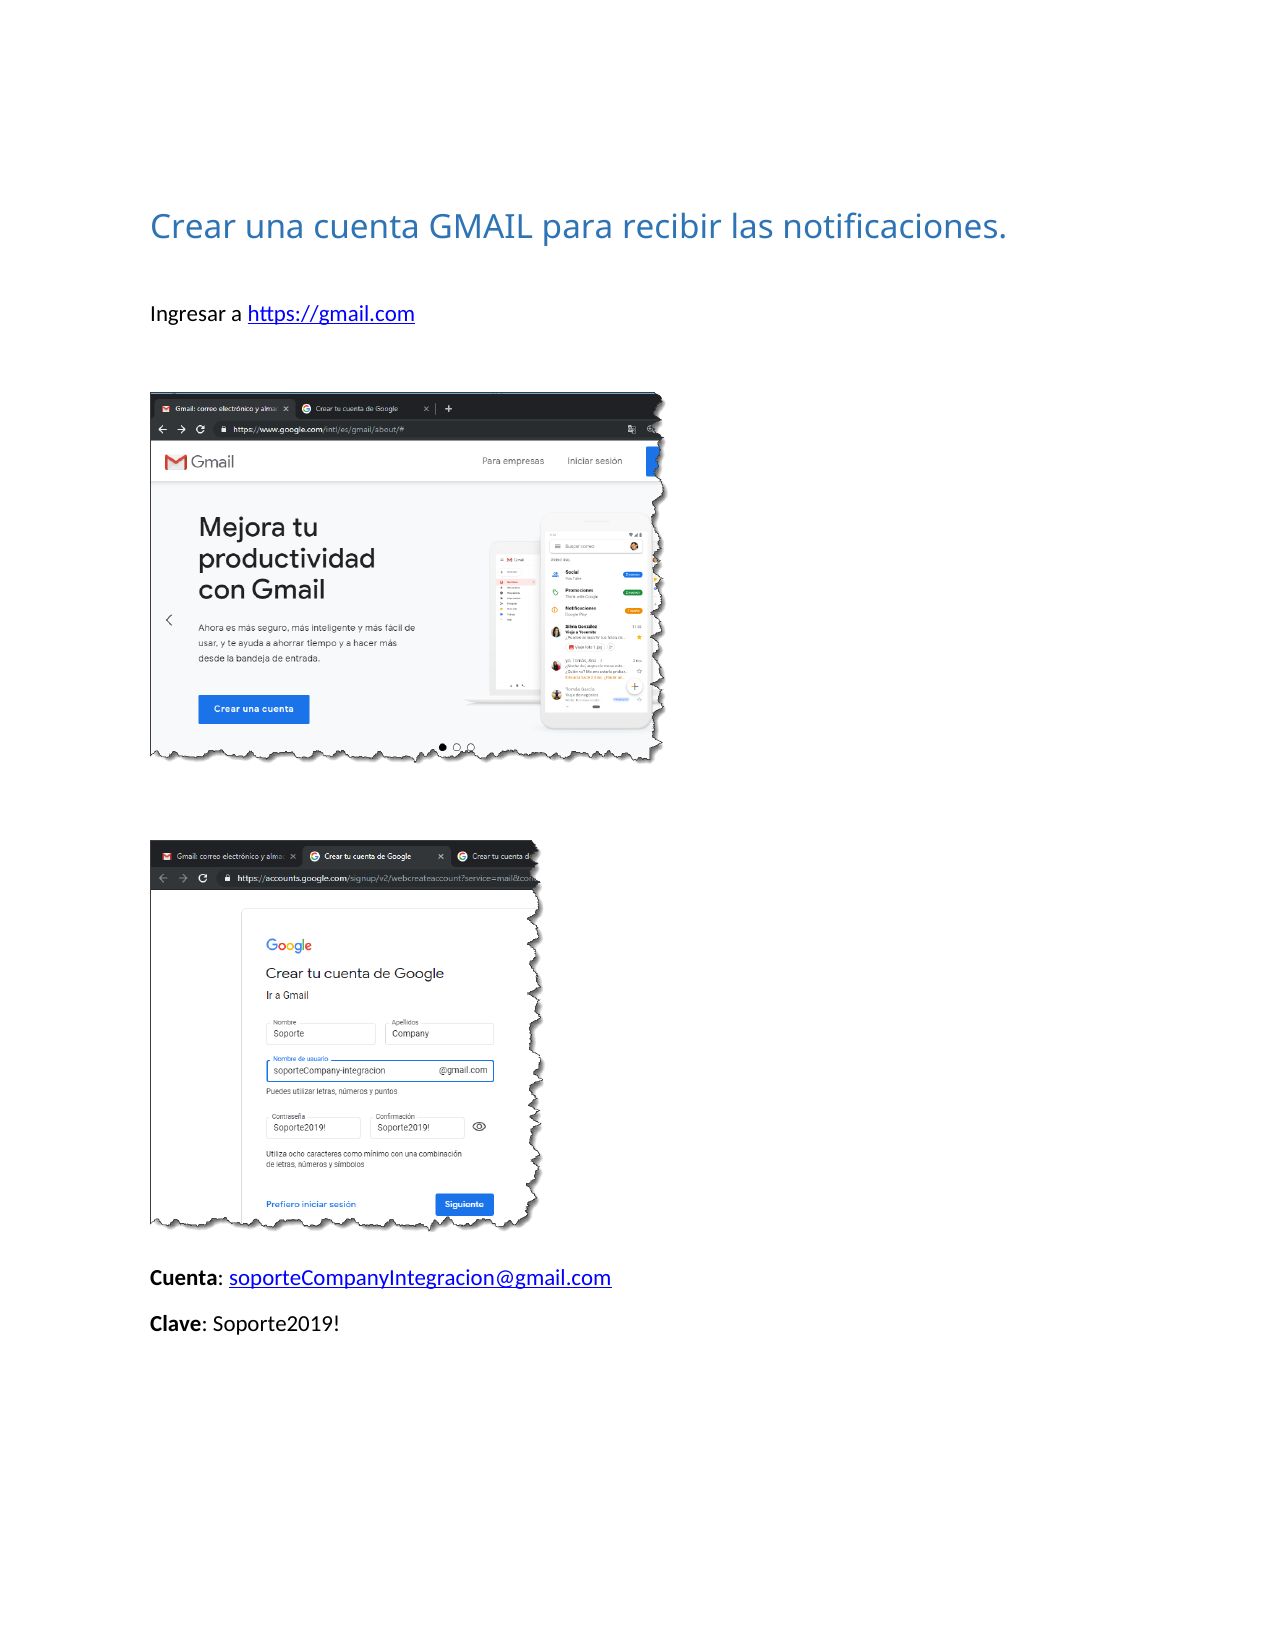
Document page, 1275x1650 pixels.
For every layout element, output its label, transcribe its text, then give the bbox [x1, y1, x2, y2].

text Clave: Soporte2019! [150, 1309, 1125, 1338]
text Ingresar a https://gmail.com [150, 299, 1125, 327]
subtitle Crear una cuenta GMAIL para recibir las notificaciones. [150, 203, 1125, 248]
picture [150, 392, 677, 775]
picture [150, 840, 555, 1244]
text Cuenta: soporteCompanyIntegracion@gmail.com [150, 1263, 1125, 1291]
